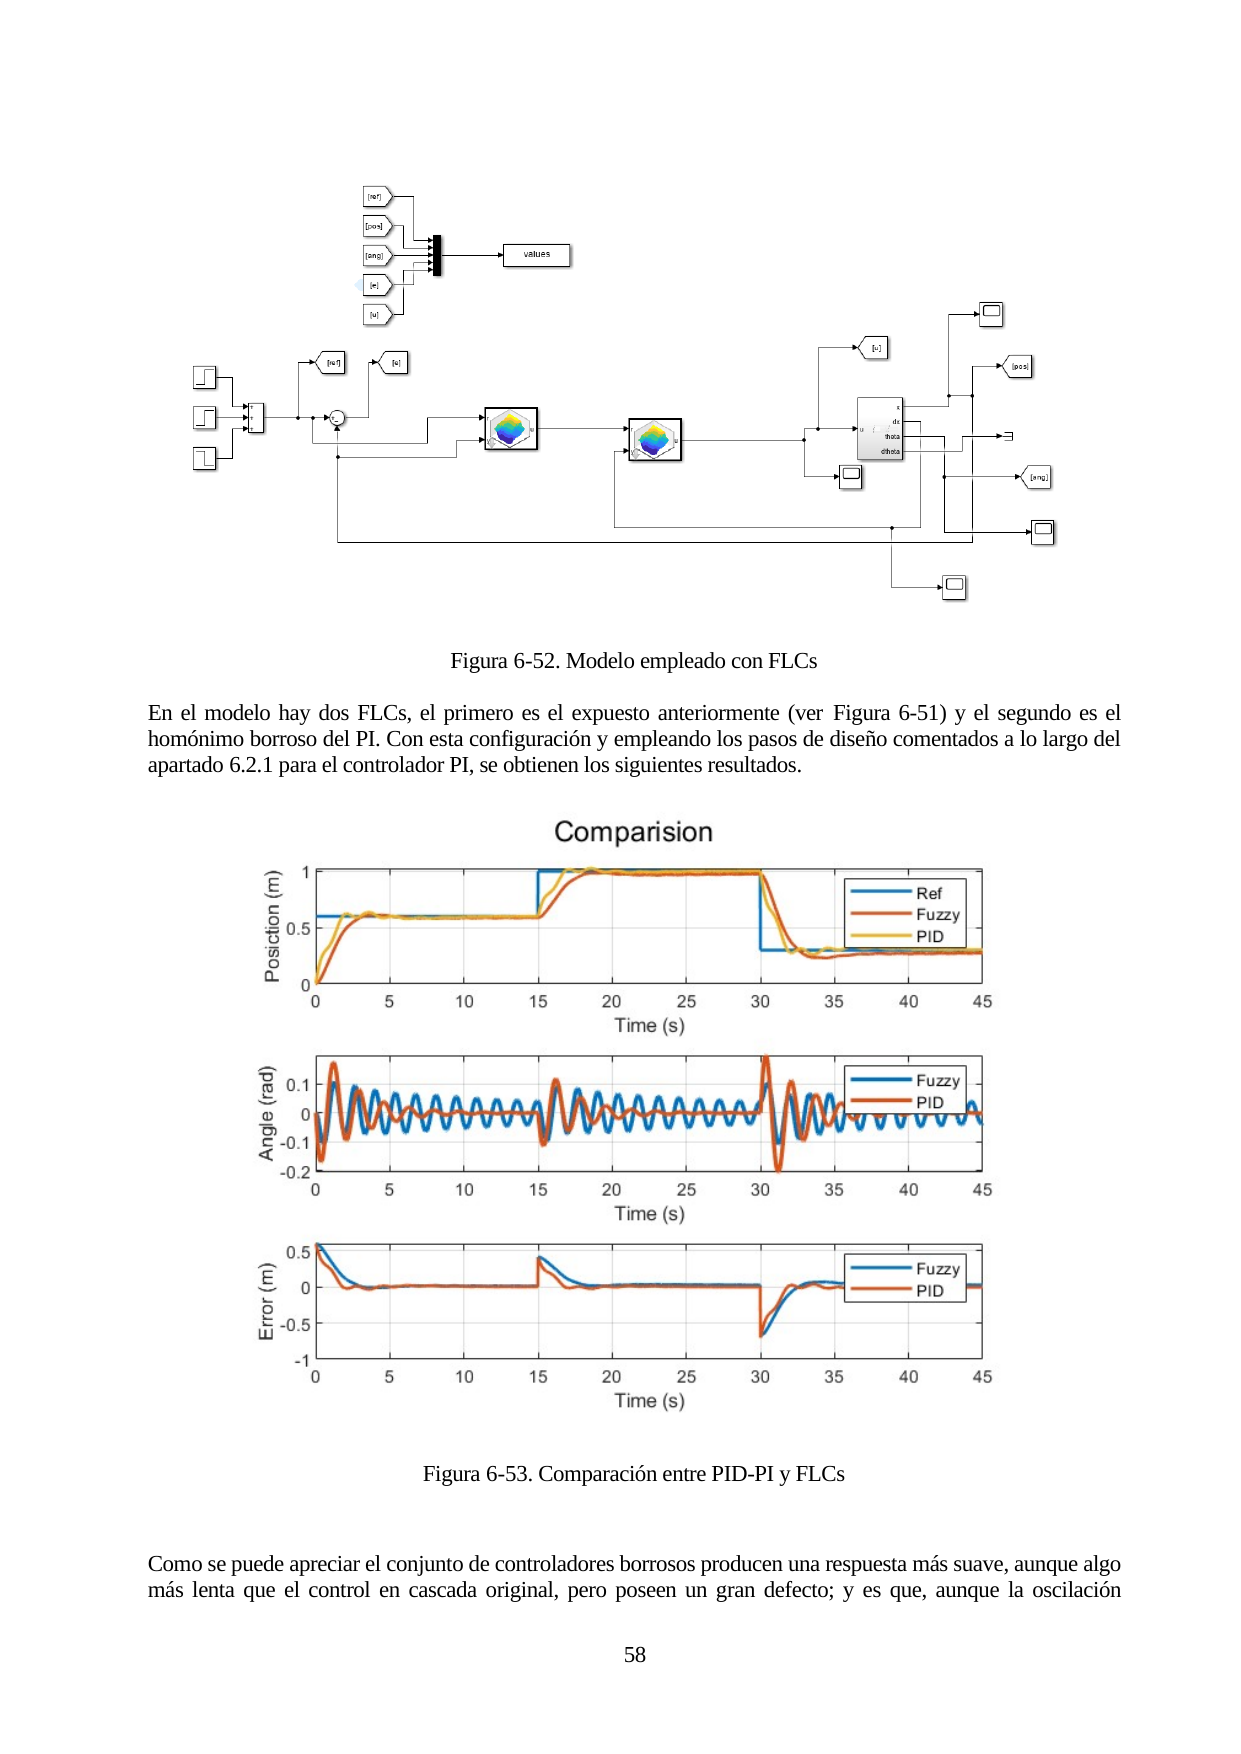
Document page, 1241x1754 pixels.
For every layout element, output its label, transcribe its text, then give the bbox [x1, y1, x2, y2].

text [148, 1550, 1122, 1603]
picture [204, 802, 1064, 1448]
picture [168, 172, 1100, 635]
